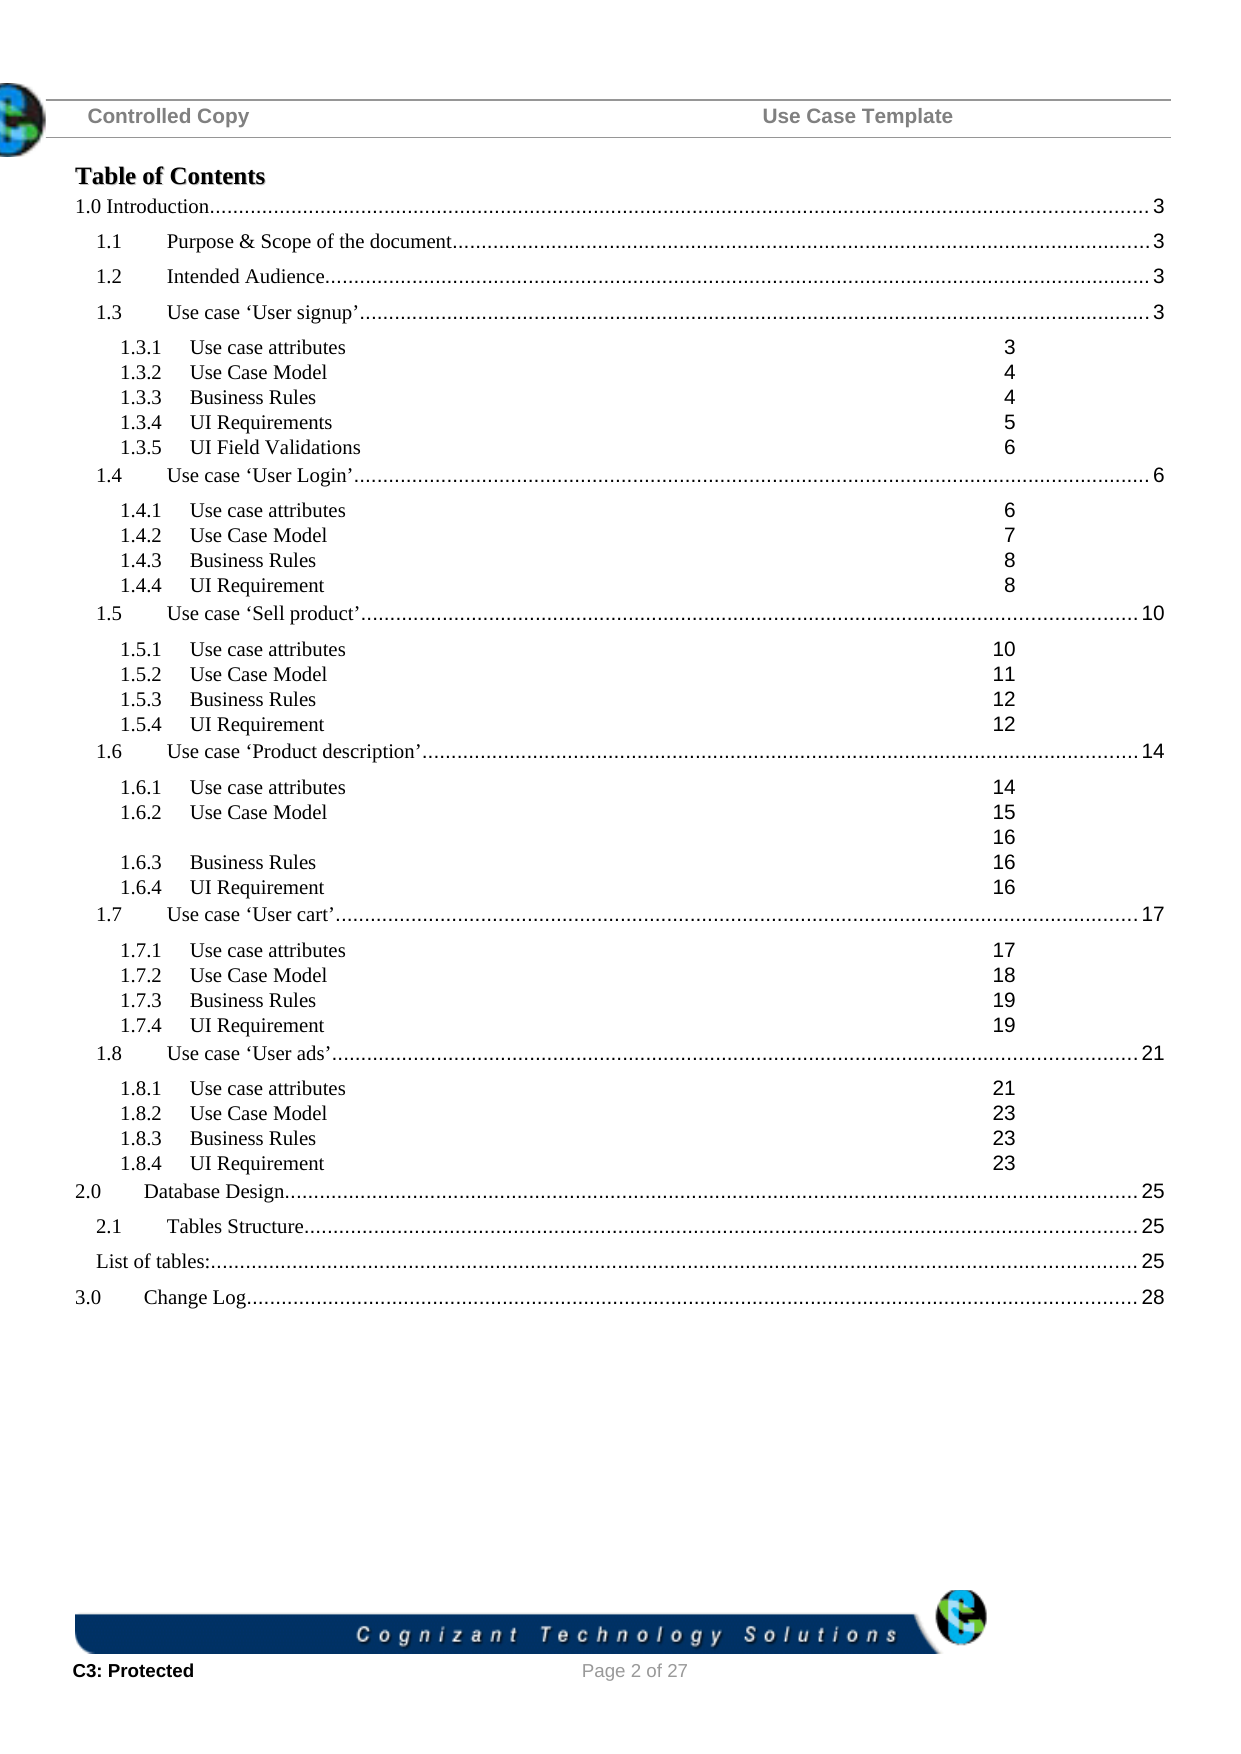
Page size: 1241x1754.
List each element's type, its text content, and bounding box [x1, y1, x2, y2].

text 1.4 Use case ‘User Login’ 6 [96, 462, 1153, 487]
text 1.5.2 Use Case Model 11 [120, 661, 1153, 686]
text 1.8 Use case ‘User ads’ 21 [96, 1039, 1153, 1064]
text 1.3 Use case ‘User signup’ 3 [96, 299, 1153, 324]
text 1.3.4 UI Requirements 5 [120, 409, 1153, 434]
text 1.6.4 UI Requirement 16 [120, 874, 1153, 899]
text 2.1 Tables Structure 25 [96, 1213, 1153, 1238]
text 1.7.4 UI Requirement 19 [120, 1012, 1153, 1037]
text 1.4.4 UI Requirement 8 [120, 572, 1153, 597]
text Table of Contents [75, 161, 1153, 190]
text 2.0 Database Design 25 [75, 1178, 1153, 1203]
text 1.7.2 Use Case Model 18 [120, 962, 1153, 987]
text List of tables: 25 [96, 1248, 1153, 1273]
text 1.2 Intended Audience 3 [96, 263, 1153, 288]
text 1.6.3 Business Rules 16 [120, 849, 1153, 874]
text 1.5.3 Business Rules 12 [120, 686, 1153, 711]
text 1.7.3 Business Rules 19 [120, 987, 1153, 1012]
text 1.0 Introduction 3 [75, 193, 1153, 218]
text 1.7.1 Use case attributes 17 [120, 937, 1153, 962]
text 1.1 Purpose & Scope of the document 3 [96, 228, 1153, 253]
text 1.8.3 Business Rules 23 [120, 1125, 1153, 1150]
text 1.3.5 UI Field Validations 6 [120, 434, 1153, 459]
text 1.4.3 Business Rules 8 [120, 547, 1153, 572]
text 1.8.1 Use case attributes 21 [120, 1075, 1153, 1100]
picture [0, 83, 46, 157]
text 1.8.4 UI Requirement 23 [120, 1150, 1153, 1175]
text 1.6 Use case ‘Product description’ 14 [96, 738, 1153, 763]
text 1.6.2 Use Case Model 15 [120, 799, 1153, 824]
text 1.8.2 Use Case Model 23 [120, 1100, 1153, 1125]
text 16 [120, 824, 1153, 849]
text 1.5.4 UI Requirement 12 [120, 711, 1153, 736]
text 3.0 Change Log 28 [75, 1284, 1153, 1309]
text 1.7 Use case ‘User cart’ 17 [96, 901, 1153, 926]
text 1.5.1 Use case attributes 10 [120, 636, 1153, 661]
text 1.5 Use case ‘Sell product’ 10 [96, 600, 1153, 625]
text 1.3.1 Use case attributes 3 [120, 334, 1153, 359]
text 1.6.1 Use case attributes 14 [120, 774, 1153, 799]
text 1.4.1 Use case attributes 6 [120, 497, 1153, 522]
text 1.3.3 Business Rules 4 [120, 384, 1153, 409]
picture [75, 1590, 1030, 1654]
text 1.4.2 Use Case Model 7 [120, 522, 1153, 547]
text 1.3.2 Use Case Model 4 [120, 359, 1153, 384]
